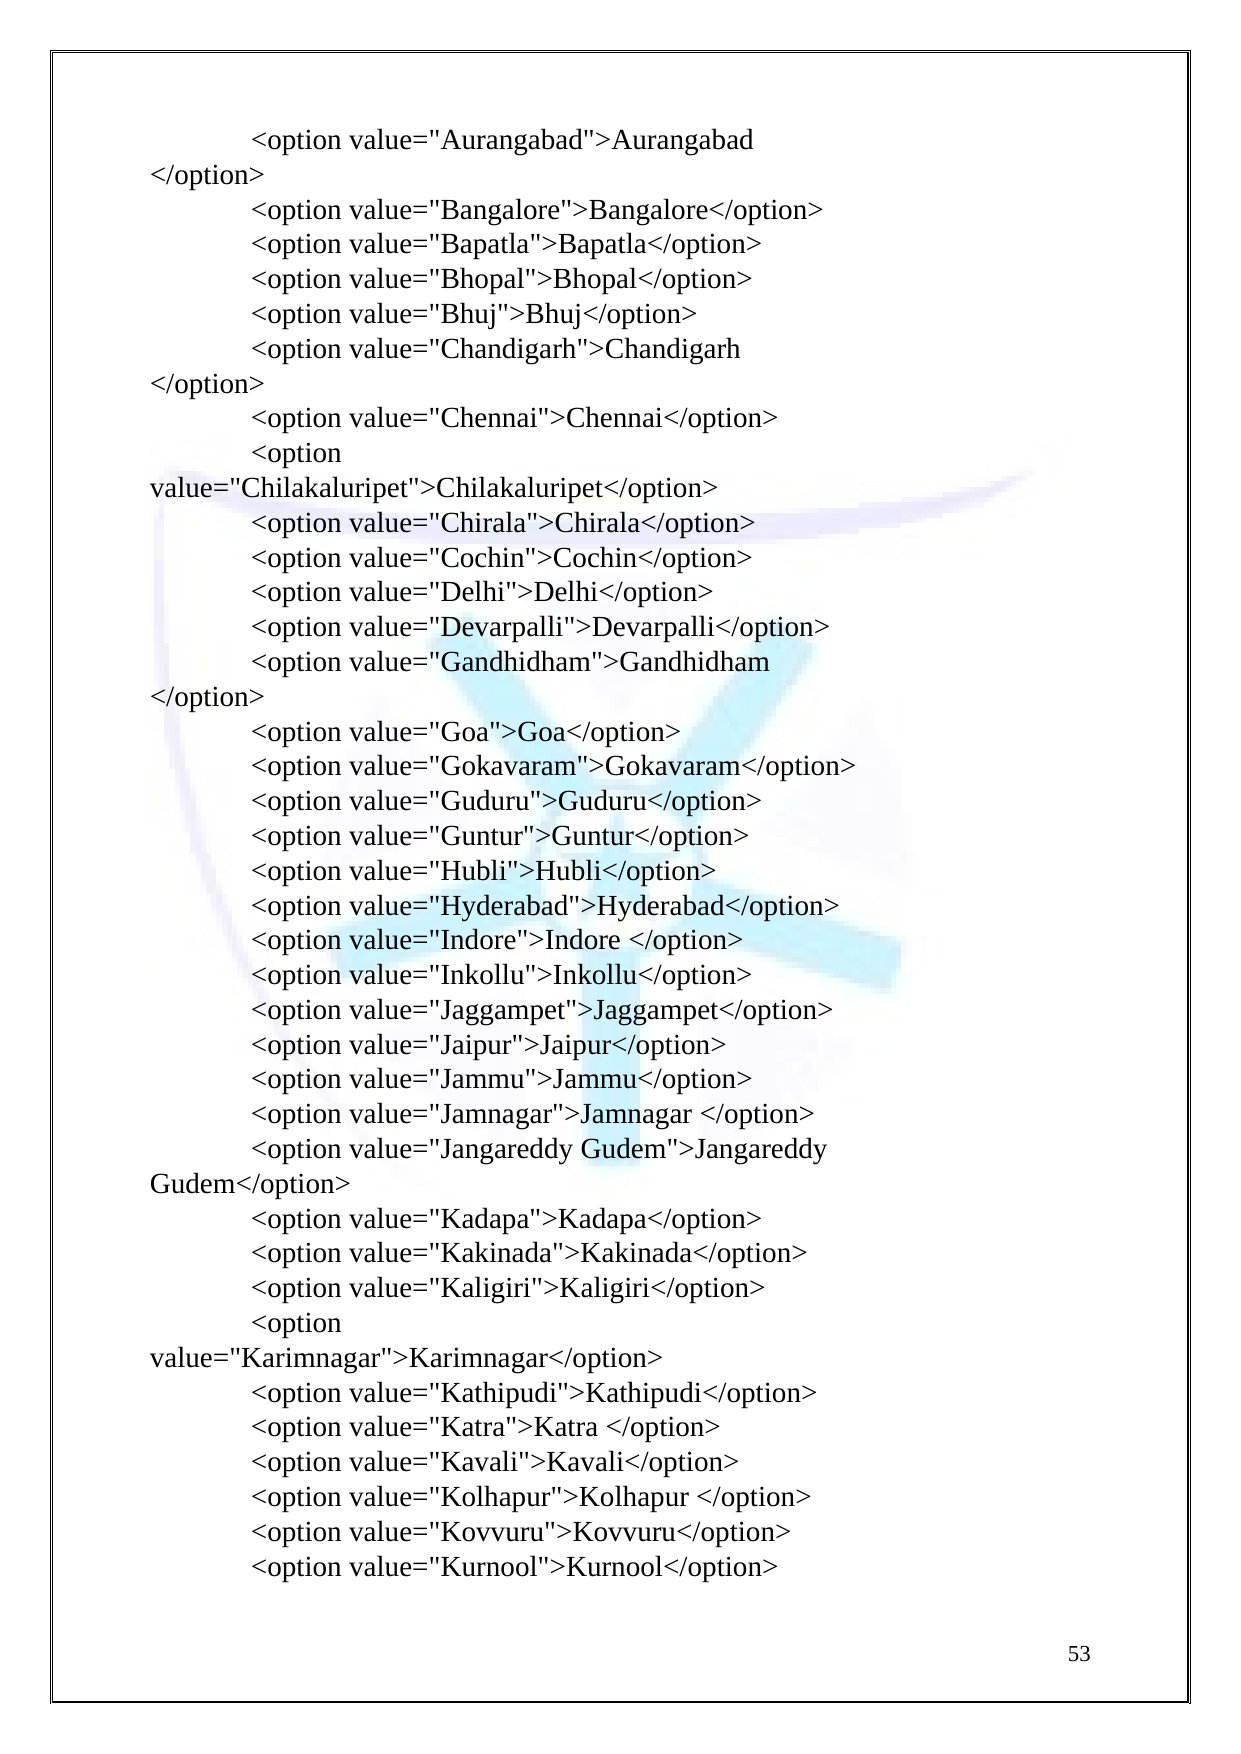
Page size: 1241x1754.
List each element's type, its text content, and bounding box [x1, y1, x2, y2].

text <option value="Chirala">Chirala</option> [148, 505, 860, 538]
text <option value="Hyderabad">Hyderabad</option> [148, 888, 860, 921]
text <option value="Bhopal">Bhopal</option> [148, 261, 860, 295]
text <option value="Goa">Goa</option> [148, 714, 860, 747]
text <option value="Kovvuru">Kovvuru</option> [148, 1514, 860, 1547]
text <option value="Guntur">Guntur</option> [148, 818, 860, 852]
text <option value="Kavali">Kavali</option> [148, 1444, 860, 1478]
text <option value="Gandhidham">Gandhidham </option> [148, 644, 860, 712]
text <option value="Indore">Indore </option> [148, 922, 860, 956]
text <option value="Chilakaluripet">Chilakaluripet</option> [148, 435, 860, 504]
text <option value="Aurangabad">Aurangabad </option> [148, 122, 860, 191]
text <option value="Inkollu">Inkollu</option> [148, 957, 860, 991]
text <option value="Guduru">Guduru</option> [148, 783, 860, 817]
text <option value="Jaggampet">Jaggampet</option> [148, 992, 860, 1026]
text <option value="Kathipudi">Kathipudi</option> [148, 1375, 860, 1408]
text <option value="Kakinada">Kakinada</option> [148, 1236, 860, 1269]
text <option value="Hubli">Hubli</option> [148, 853, 860, 886]
text <option value="Kadapa">Kadapa</option> [148, 1201, 860, 1234]
text <option value="Bhuj">Bhuj</option> [148, 296, 860, 330]
text <option value="Jamnagar">Jamnagar </option> [148, 1096, 860, 1130]
text <option value="Devarpalli">Devarpalli</option> [148, 609, 860, 643]
text <option value="Bangalore">Bangalore</option> [148, 192, 860, 225]
text <option value="Jammu">Jammu</option> [148, 1062, 860, 1095]
text <option value="Kolhapur">Kolhapur </option> [148, 1479, 860, 1513]
text <option value="Bapatla">Bapatla</option> [148, 227, 860, 260]
text <option value="Jangareddy Gudem">Jangareddy Gudem</option> [148, 1131, 860, 1199]
text <option value="Karimnagar">Karimnagar</option> [148, 1305, 860, 1373]
text <option value="Chandigarh">Chandigarh </option> [148, 331, 860, 399]
text <option value="Kaligiri">Kaligiri</option> [148, 1270, 860, 1304]
text <option value="Jaipur">Jaipur</option> [148, 1027, 860, 1060]
text <option value="Katra">Katra </option> [148, 1409, 860, 1443]
text <option value="Chennai">Chennai</option> [148, 401, 860, 434]
picture [149, 393, 1090, 1334]
text <option value="Gokavaram">Gokavaram</option> [148, 748, 860, 782]
text <option value="Cochin">Cochin</option> [148, 540, 860, 573]
text <option value="Kurnool">Kurnool</option> [148, 1549, 860, 1582]
text <option value="Delhi">Delhi</option> [148, 574, 860, 608]
